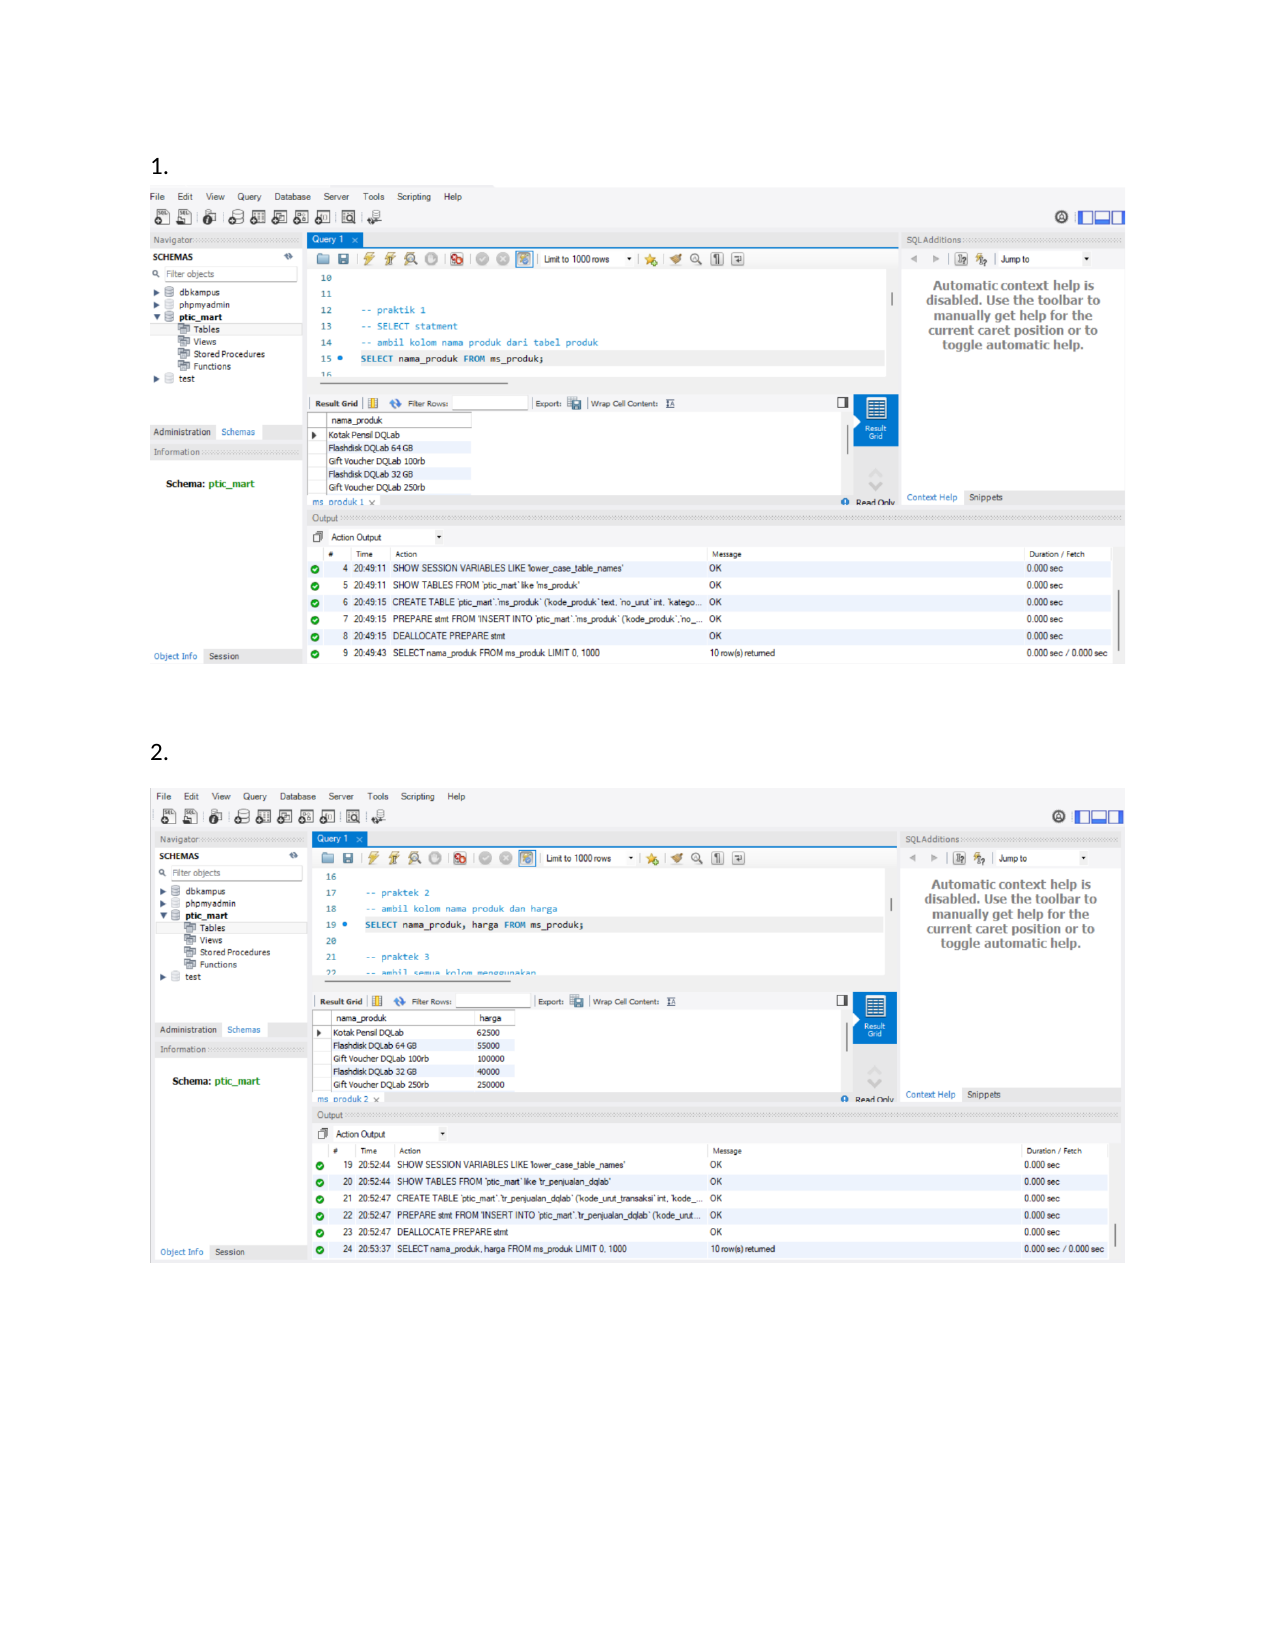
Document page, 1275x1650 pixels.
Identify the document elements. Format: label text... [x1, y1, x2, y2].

text 1. [150, 150, 1125, 185]
picture [150, 788, 1125, 1263]
text 2. [150, 737, 1125, 767]
picture [150, 185, 1125, 664]
